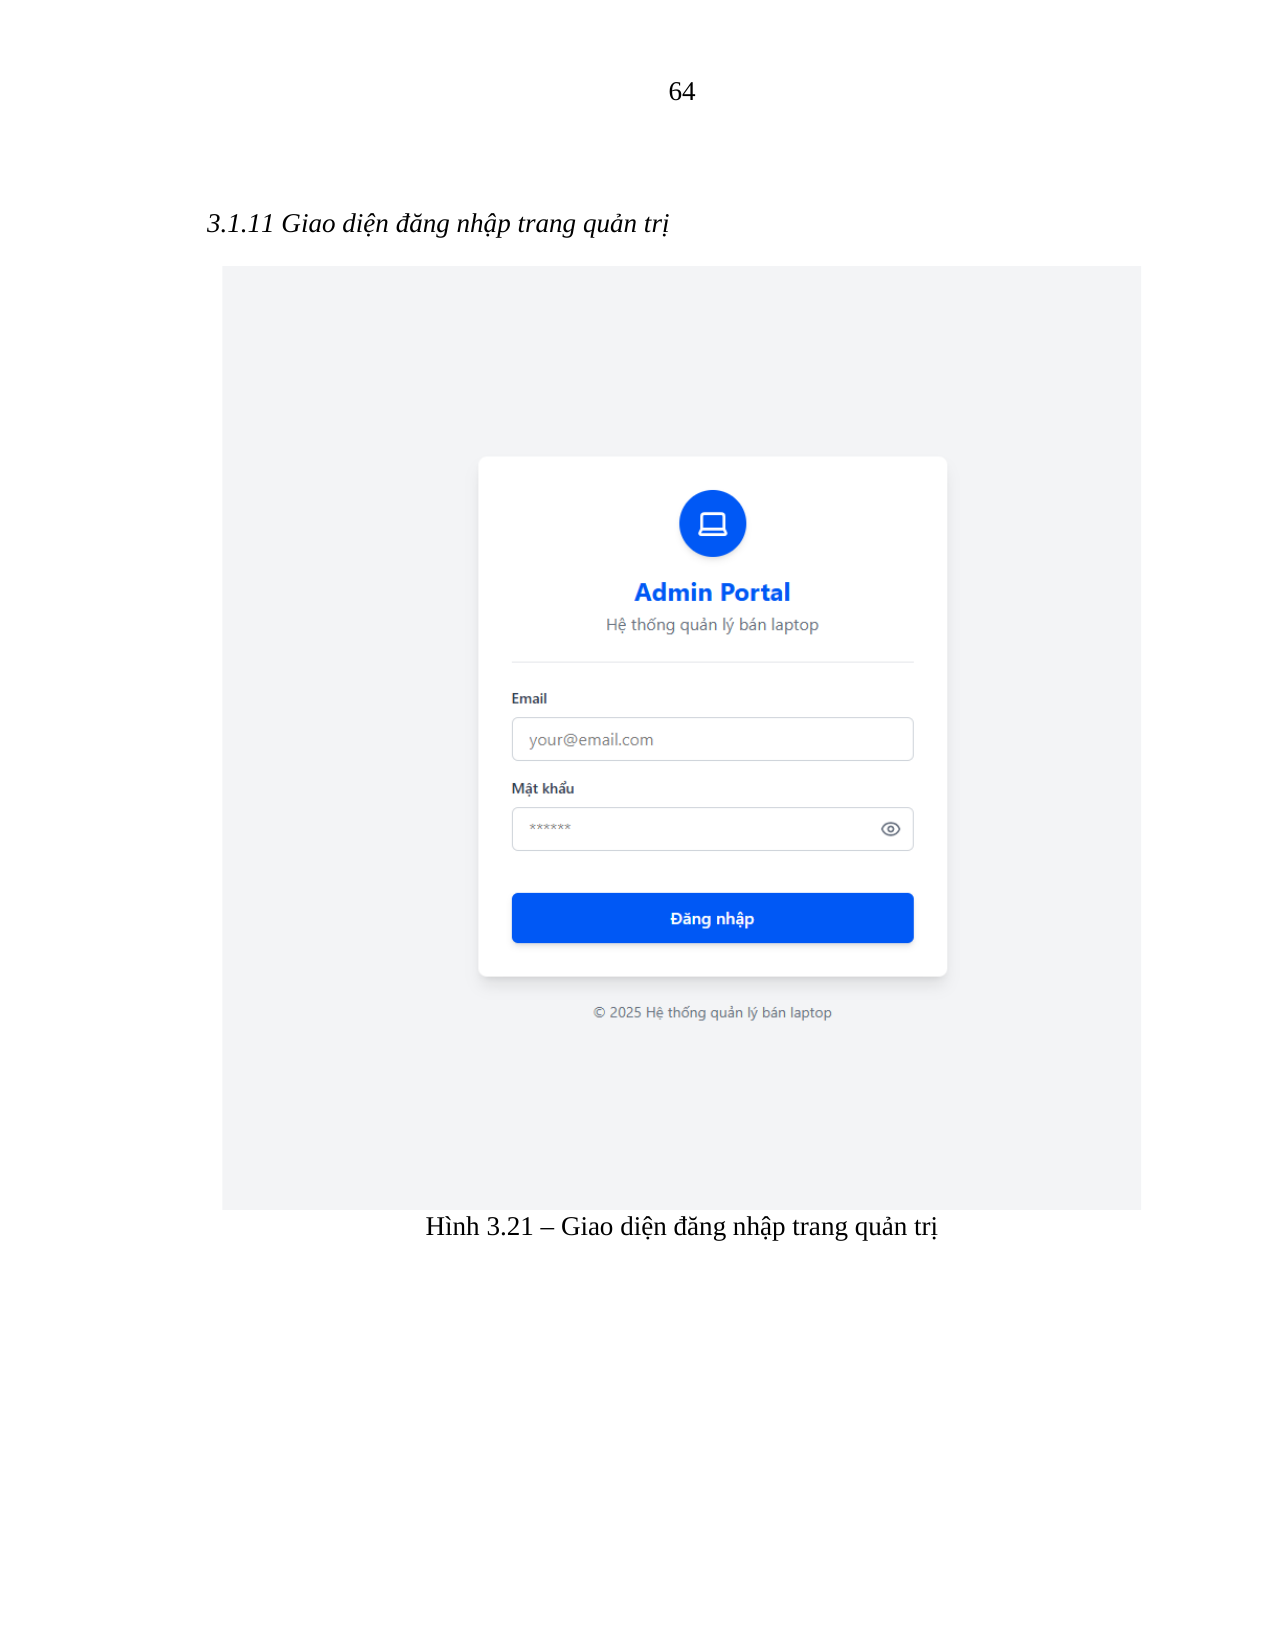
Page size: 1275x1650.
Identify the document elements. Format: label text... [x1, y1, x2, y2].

picture [222, 266, 1142, 1210]
subtitle Giao diện đăng nhập trang quản trị [207, 207, 1157, 238]
